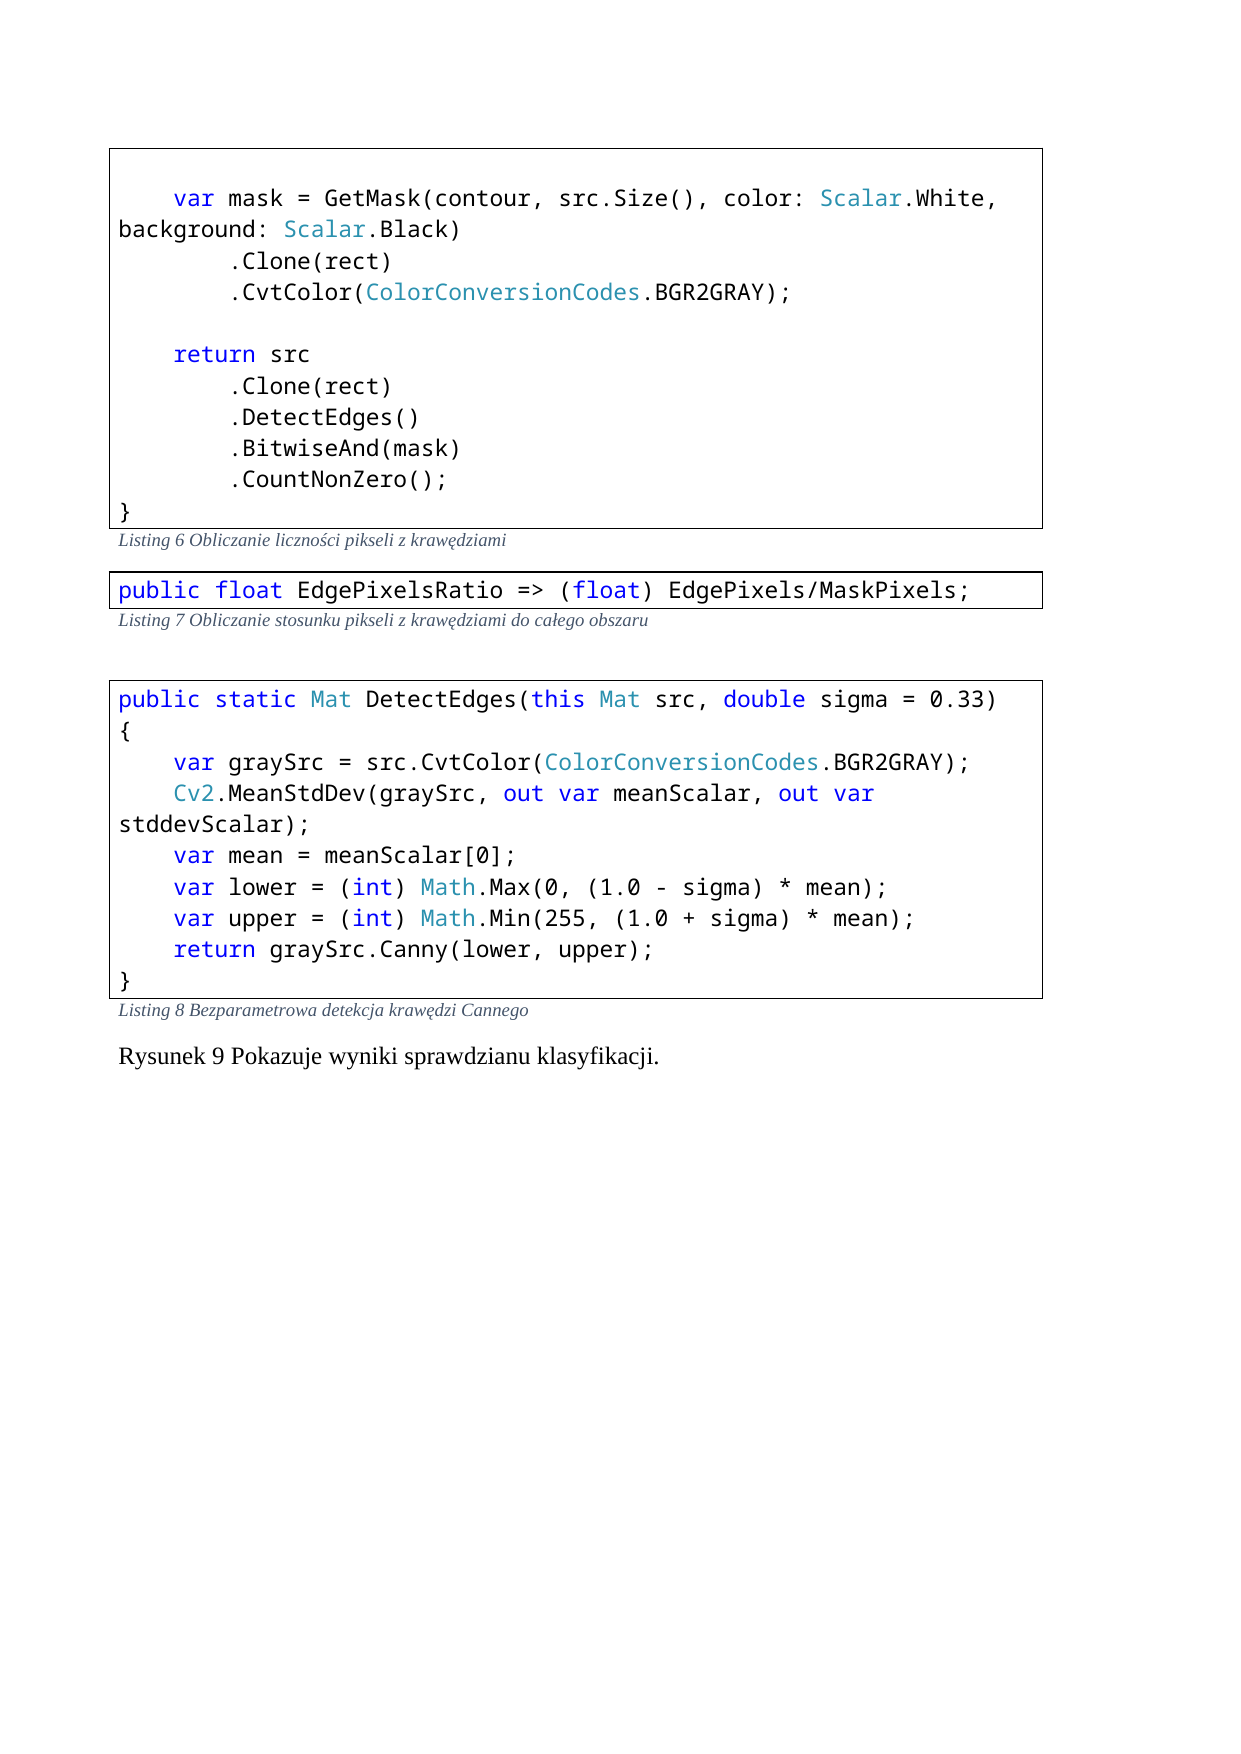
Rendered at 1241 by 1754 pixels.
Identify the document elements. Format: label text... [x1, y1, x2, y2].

list return graySrc.Canny(lower, upper); [118, 933, 1033, 961]
list var mask = GetMask(contour, src.Size(), color: Scalar.White, background: Scalar.Black) [118, 182, 1033, 244]
text Rysunek 9 Pokazuje wyniki sprawdzianu klasyfikacji. [118, 1041, 1033, 1070]
list Cv2.MeanStdDev(graySrc, out var meanScalar, out var stddevScalar); [118, 777, 1033, 839]
list var upper = (int) Math.Min(255, (1.0 + sigma) * mean); [118, 902, 1033, 933]
list .DetectEdges() [118, 401, 1033, 432]
list .CountNonZero(); [118, 463, 1033, 491]
list public float EdgePixelsRatio => (float) EdgePixels/MaskPixels; [110, 573, 1042, 608]
text Listing 8 Bezparametrowa detekcja krawędzi Cannego [118, 999, 1033, 1020]
list { [118, 714, 1033, 746]
list .Clone(rect) [118, 369, 1033, 401]
list var lower = (int) Math.Max(0, (1.0 - sigma) * mean); [118, 871, 1033, 902]
list } [110, 491, 1042, 528]
list var graySrc = src.CvtColor(ColorConversionCodes.BGR2GRAY); [118, 746, 1033, 777]
list } [110, 961, 1042, 998]
list return src [118, 338, 1033, 369]
list .CvtColor(ColorConversionCodes.BGR2GRAY); [118, 276, 1033, 307]
list .Clone(rect) [118, 244, 1033, 276]
text Listing 6 Obliczanie liczności pikseli z krawędziami [118, 529, 1033, 551]
list .BitwiseAnd(mask) [118, 432, 1033, 463]
text Listing 7 Obliczanie stosunku pikseli z krawędziami do całego obszaru [118, 609, 1033, 630]
list var mean = meanScalar[0]; [118, 839, 1033, 871]
list public static Mat DetectEdges(this Mat src, double sigma = 0.33) [110, 681, 1042, 714]
